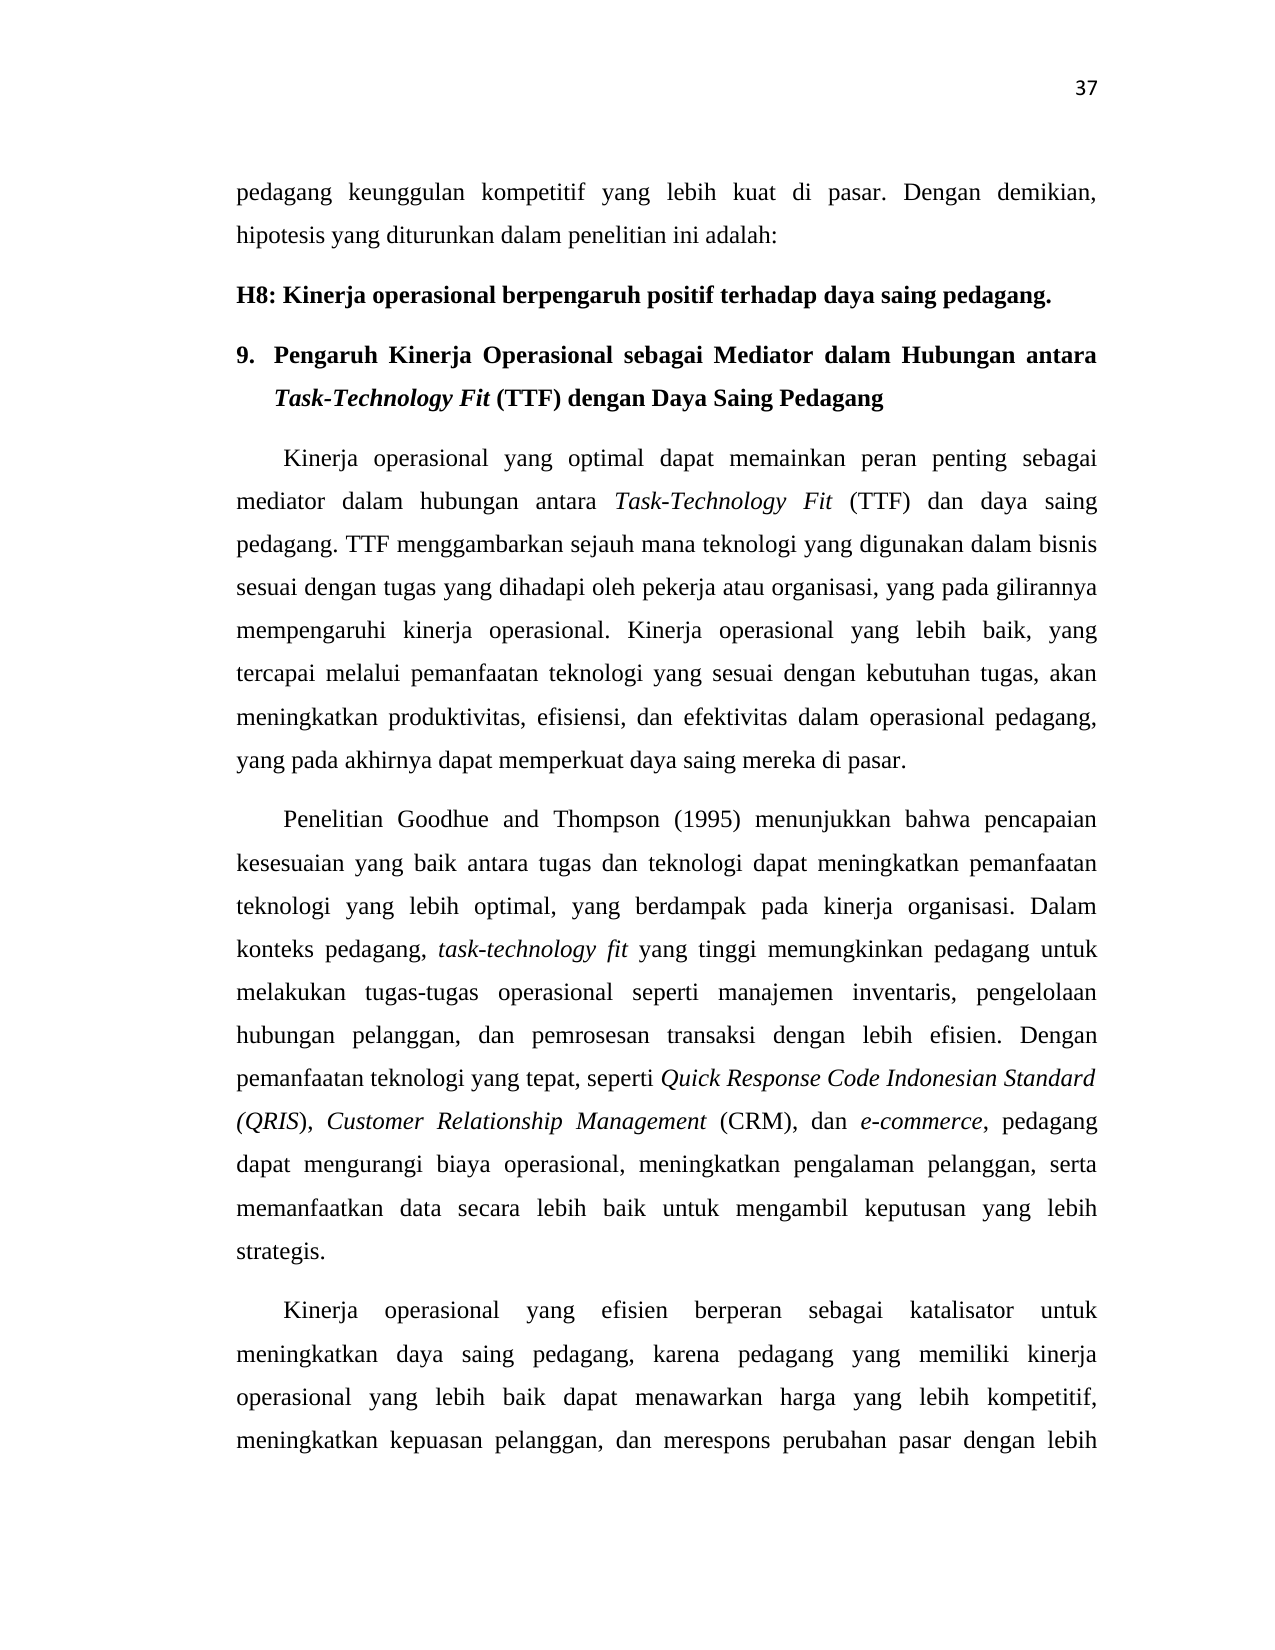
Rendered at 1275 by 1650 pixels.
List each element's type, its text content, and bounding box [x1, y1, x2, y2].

text Penelitian Goodhue and Thompson (1995) menunjukkan bahwa pencapaian kesesuaian yang baik antara tugas dan teknologi dapat meningkatkan pemanfaatan teknologi yang lebih optimal, yang berdampak pada kinerja organisasi. Dalam konteks pedagang, task-technology fit yang tinggi memungkinkan pedagang untuk melakukan tugas-tugas operasional seperti manajemen inventaris, pengelolaan hubungan pelanggan, dan pemrosesan transaksi dengan lebih efisien. Dengan pemanfaatan teknologi yang tepat, seperti Quick Response Code Indonesian Standard (QRIS), Customer Relationship Management (CRM), dan e-commerce, pedagang dapat mengurangi biaya operasional, meningkatkan pengalaman pelanggan, serta memanfaatkan data secara lebih baik untuk mengambil keputusan yang lebih strategis. [236, 804, 1098, 1264]
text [236, 177, 1098, 249]
text H8: Kinerja operasional berpengaruh positif terhadap daya saing pedagang. [236, 280, 1098, 309]
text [236, 1296, 1098, 1454]
text Kinerja operasional yang optimal dapat memainkan peran penting sebagai mediator dalam hubungan antara Task-Technology Fit (TTF) dan daya saing pedagang. TTF menggambarkan sejauh mana teknologi yang digunakan dalam bisnis sesuai dengan tugas yang dihadapi oleh pekerja atau organisasi, yang pada gilirannya mempengaruhi kinerja operasional. Kinerja operasional yang lebih baik, yang tercapai melalui pemanfaatan teknologi yang sesuai dengan kebutuhan tugas, akan meningkatkan produktivitas, efisiensi, dan efektivitas dalam operasional pedagang, yang pada akhirnya dapat memperkuat daya saing mereka di pasar. [236, 443, 1098, 773]
list Pengaruh Kinerja Operasional sebagai Mediator dalam Hubungan antara Task-Technology Fit (TTF) dengan Daya Saing Pedagang [236, 340, 1098, 412]
